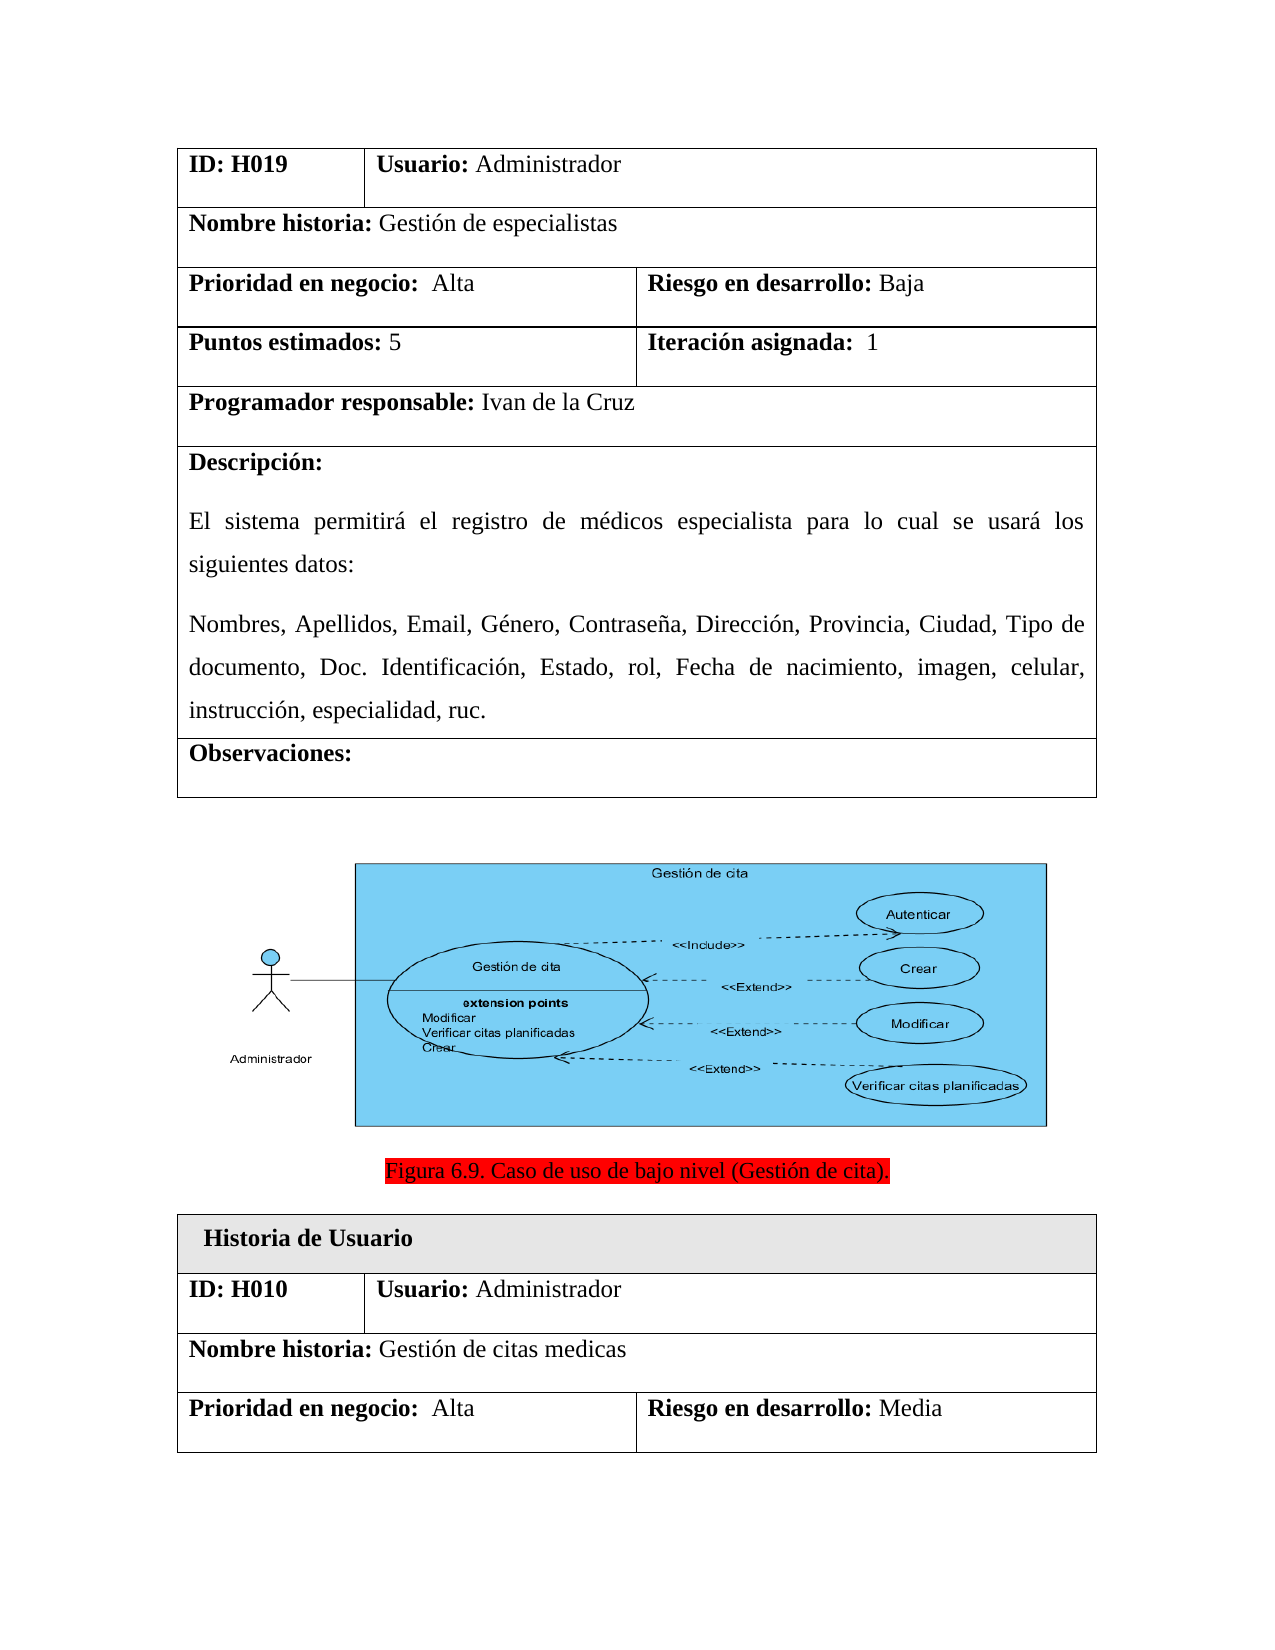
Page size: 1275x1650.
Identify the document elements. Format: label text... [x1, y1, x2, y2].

table_cell Nombre historia: Gestión de especialistas [178, 208, 1096, 267]
table_cell Riesgo en desarrollo: Media [637, 1393, 1096, 1452]
table_cell ID: H019 [178, 149, 364, 207]
table_cell Prioridad en negocio: Alta [178, 268, 636, 326]
table_cell Puntos estimados: 5 [178, 328, 636, 386]
table_cell Nombre historia: Gestión de citas medicas [178, 1334, 1096, 1392]
table_cell Usuario: Administrador [365, 149, 1096, 207]
table_cell ID: H010 [178, 1274, 364, 1333]
picture [222, 857, 1053, 1127]
text Figura 6.9. Caso de uso de bajo nivel (Gestión de cita). [177, 1157, 1098, 1184]
table_cell Prioridad en negocio: Alta [178, 1393, 636, 1452]
table_header Historia de Usuario [178, 1215, 1096, 1273]
table_cell Descripción: El sistema permitirá el registro de médicos especialista para lo cual se usará los siguientes datos: Nombres, Apellidos, Email, Género, Contraseña, Dirección, Provincia, Ciudad, Tipo de documento, Doc. Identificación, Estado, rol, Fecha de nacimiento, imagen, celular, instrucción, especialidad, ruc. [178, 447, 1096, 737]
table_cell Observaciones: [178, 739, 1096, 797]
table_cell Riesgo en desarrollo: Baja [637, 268, 1096, 326]
table_cell Programador responsable: Ivan de la Cruz [178, 387, 1096, 446]
table_cell Iteración asignada: 1 [637, 328, 1096, 386]
table_cell Usuario: Administrador [365, 1274, 1096, 1333]
